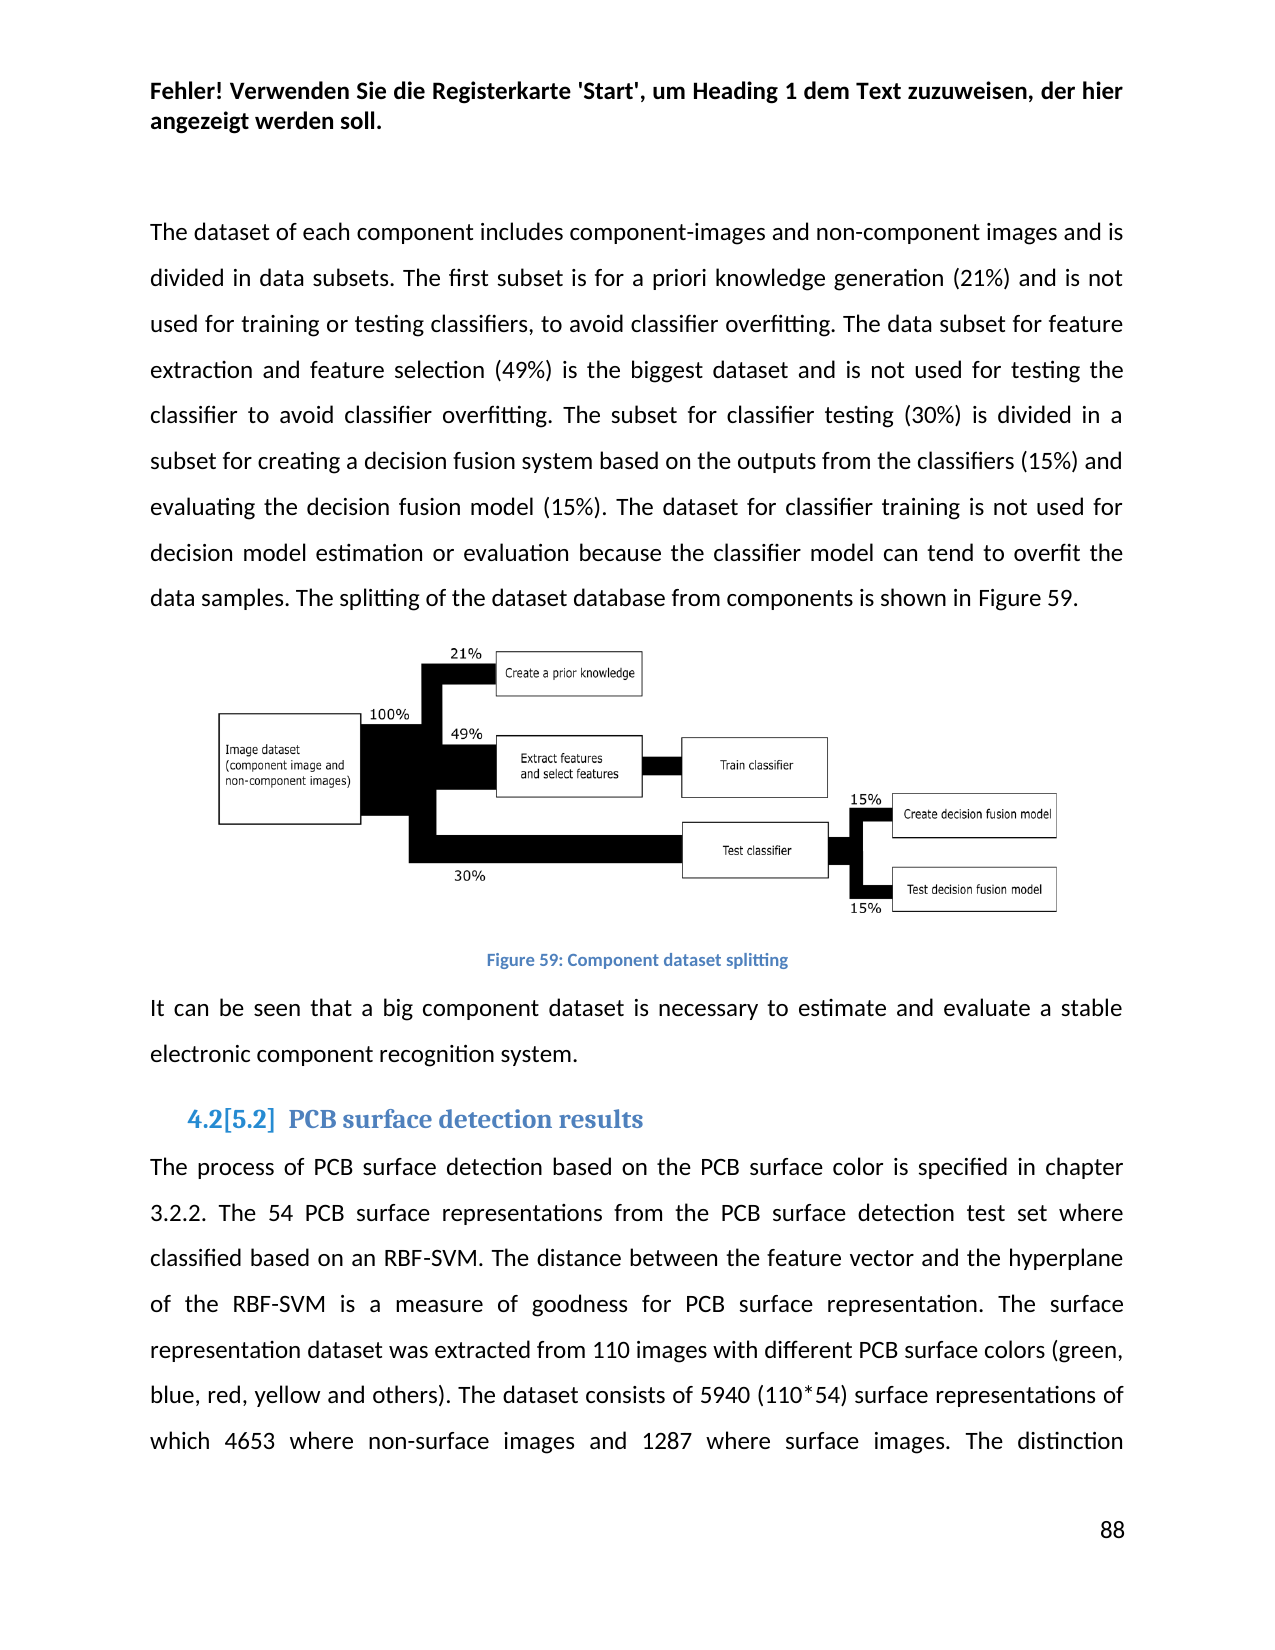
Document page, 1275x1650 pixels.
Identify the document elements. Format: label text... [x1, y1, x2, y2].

picture [218, 648, 1057, 913]
subtitle PCB surface detection results [187, 1104, 1125, 1135]
text It can be seen that a big component dataset is necessary to estimate and evaluate a stable electronic component recognition system. [150, 992, 1125, 1068]
text The dataset of each component includes component-images and non-component images and is divided in data subsets. The first subset is for a priori knowledge generation (21%) and is not used for training or testing classifiers, to avoid classifier overfitting. The data subset for feature extraction and feature selection (49%) is the biggest dataset and is not used for testing the classifier to avoid classifier overfitting. The subset for classifier testing (30%) is divided in a subset for creating a decision fusion system based on the outputs from the classifiers (15%) and evaluating the decision fusion model (15%). The dataset for classifier training is not used for decision model estimation or evaluation because the classifier model can tend to overfit the data samples. The splitting of the dataset database from components is shown in Figure 59. [150, 217, 1125, 613]
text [150, 1151, 1125, 1456]
